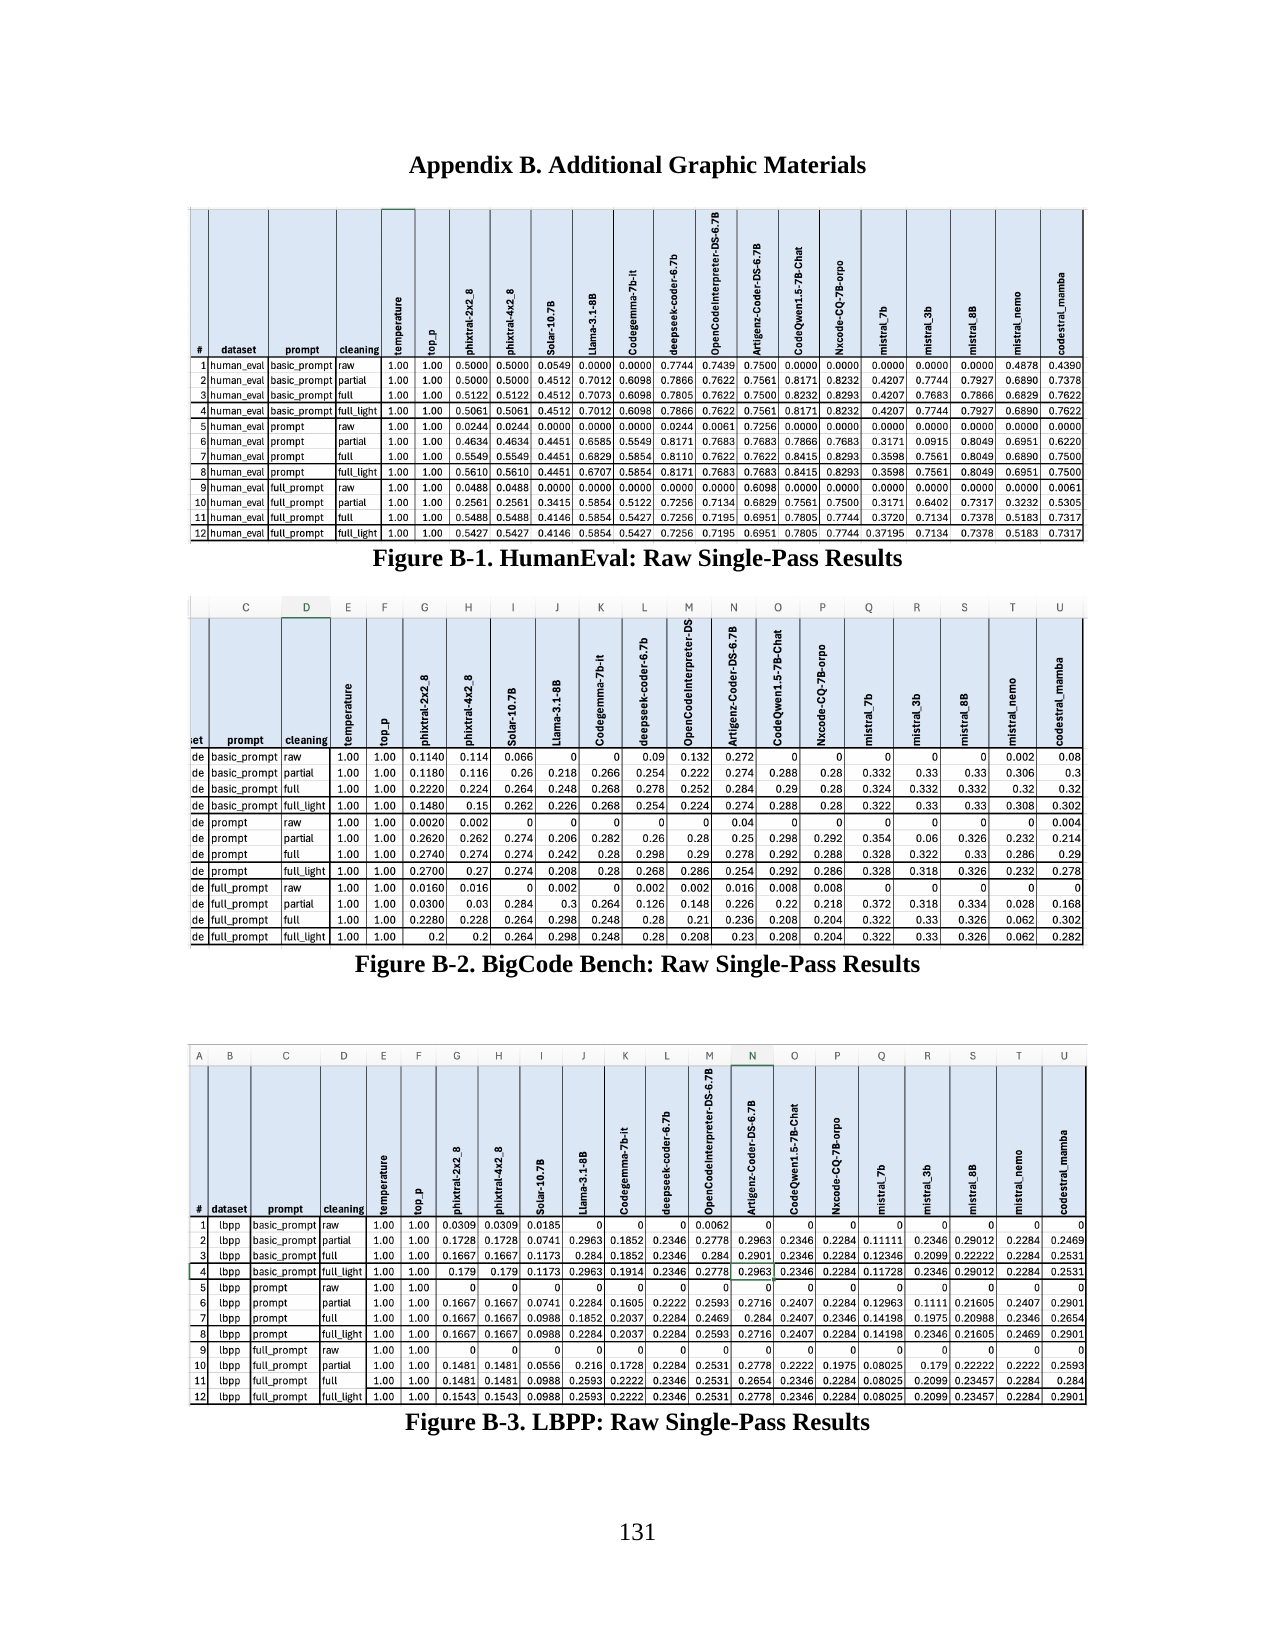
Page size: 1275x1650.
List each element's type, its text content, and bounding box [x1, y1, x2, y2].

picture [187, 207, 1088, 544]
subtitle Appendix B. Additional Graphic Materials [187, 150, 1087, 179]
subtitle Figure B-1. HumanEval: Raw Single-Pass Results [187, 544, 1087, 572]
picture [187, 596, 1088, 949]
subtitle Figure B-3. LBPP: Raw Single-Pass Results [187, 1407, 1087, 1436]
picture [187, 1044, 1088, 1407]
subtitle Figure B-2. BigCode Bench: Raw Single-Pass Results [187, 949, 1087, 978]
